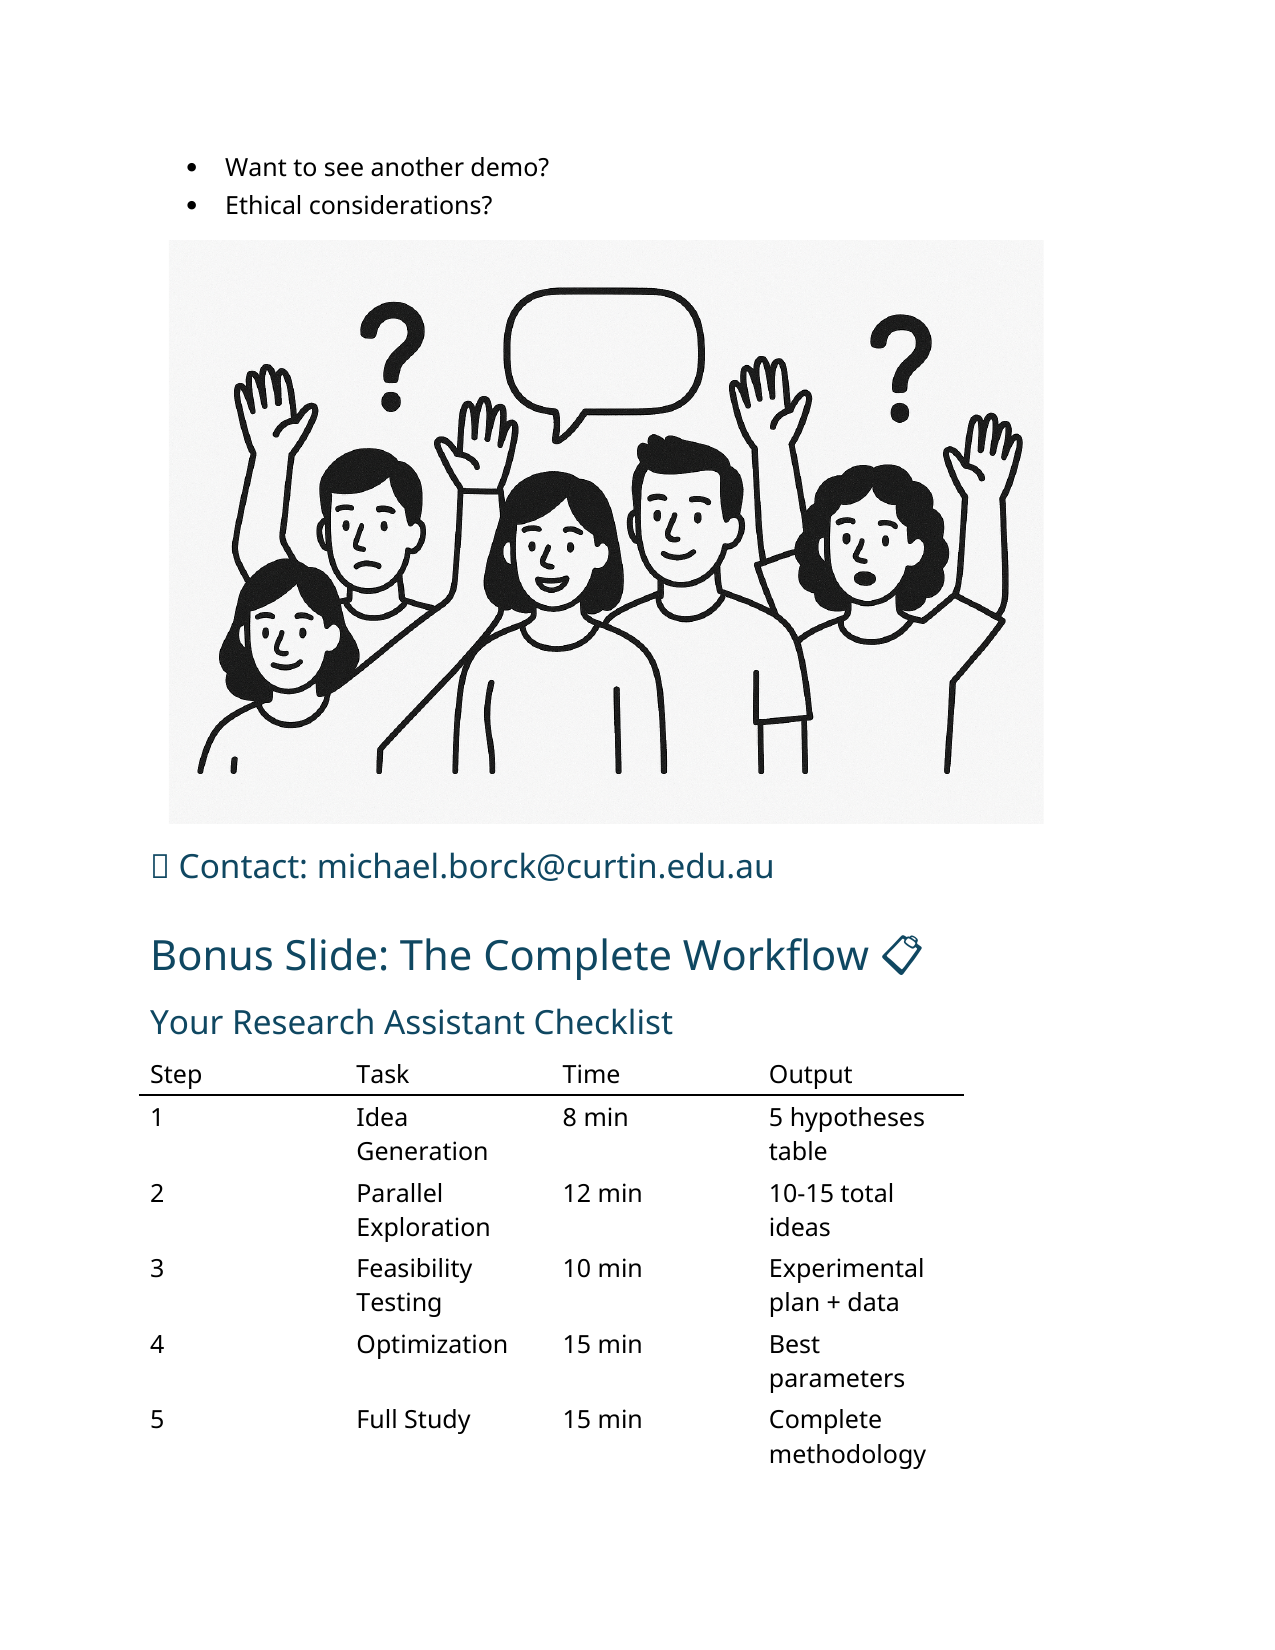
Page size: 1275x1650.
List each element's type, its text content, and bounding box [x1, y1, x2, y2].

subtitle 📧 Contact: michael.borck@curtin.edu.au [150, 843, 1125, 888]
table_cell 2 [139, 1172, 345, 1247]
table_cell Optimization [345, 1323, 551, 1398]
table_cell 8 min [551, 1096, 757, 1172]
table_cell 12 min [551, 1172, 757, 1247]
table_cell 10 min [551, 1247, 757, 1323]
table_cell 1 [139, 1096, 345, 1172]
table_cell 5 hypotheses table [758, 1096, 964, 1172]
table_cell Idea Generation [345, 1096, 551, 1172]
table_cell Feasibility Testing [345, 1247, 551, 1323]
table_cell 3 [139, 1247, 345, 1323]
list Ethical considerations? [187, 188, 1125, 222]
table_cell 15 min [551, 1399, 757, 1474]
picture [168, 240, 1044, 824]
table_cell Complete methodology [758, 1399, 964, 1474]
table_header Output [758, 1053, 964, 1094]
subtitle Bonus Slide: The Complete Workflow 📋 [150, 926, 1125, 982]
table_header Step [139, 1053, 345, 1094]
table_cell Best parameters [758, 1323, 964, 1398]
table_cell 4 [139, 1323, 345, 1398]
subtitle Your Research Assistant Checklist [150, 999, 1125, 1044]
table_cell Parallel Exploration [345, 1172, 551, 1247]
table_cell Full Study [345, 1399, 551, 1474]
table_cell 10-15 total ideas [758, 1172, 964, 1247]
list Want to see another demo? [187, 150, 1125, 184]
table_cell Experimental plan + data [758, 1247, 964, 1323]
table_cell 15 min [551, 1323, 757, 1398]
table_cell 5 [139, 1399, 345, 1474]
table_header Time [551, 1053, 757, 1094]
table_header Task [345, 1053, 551, 1094]
